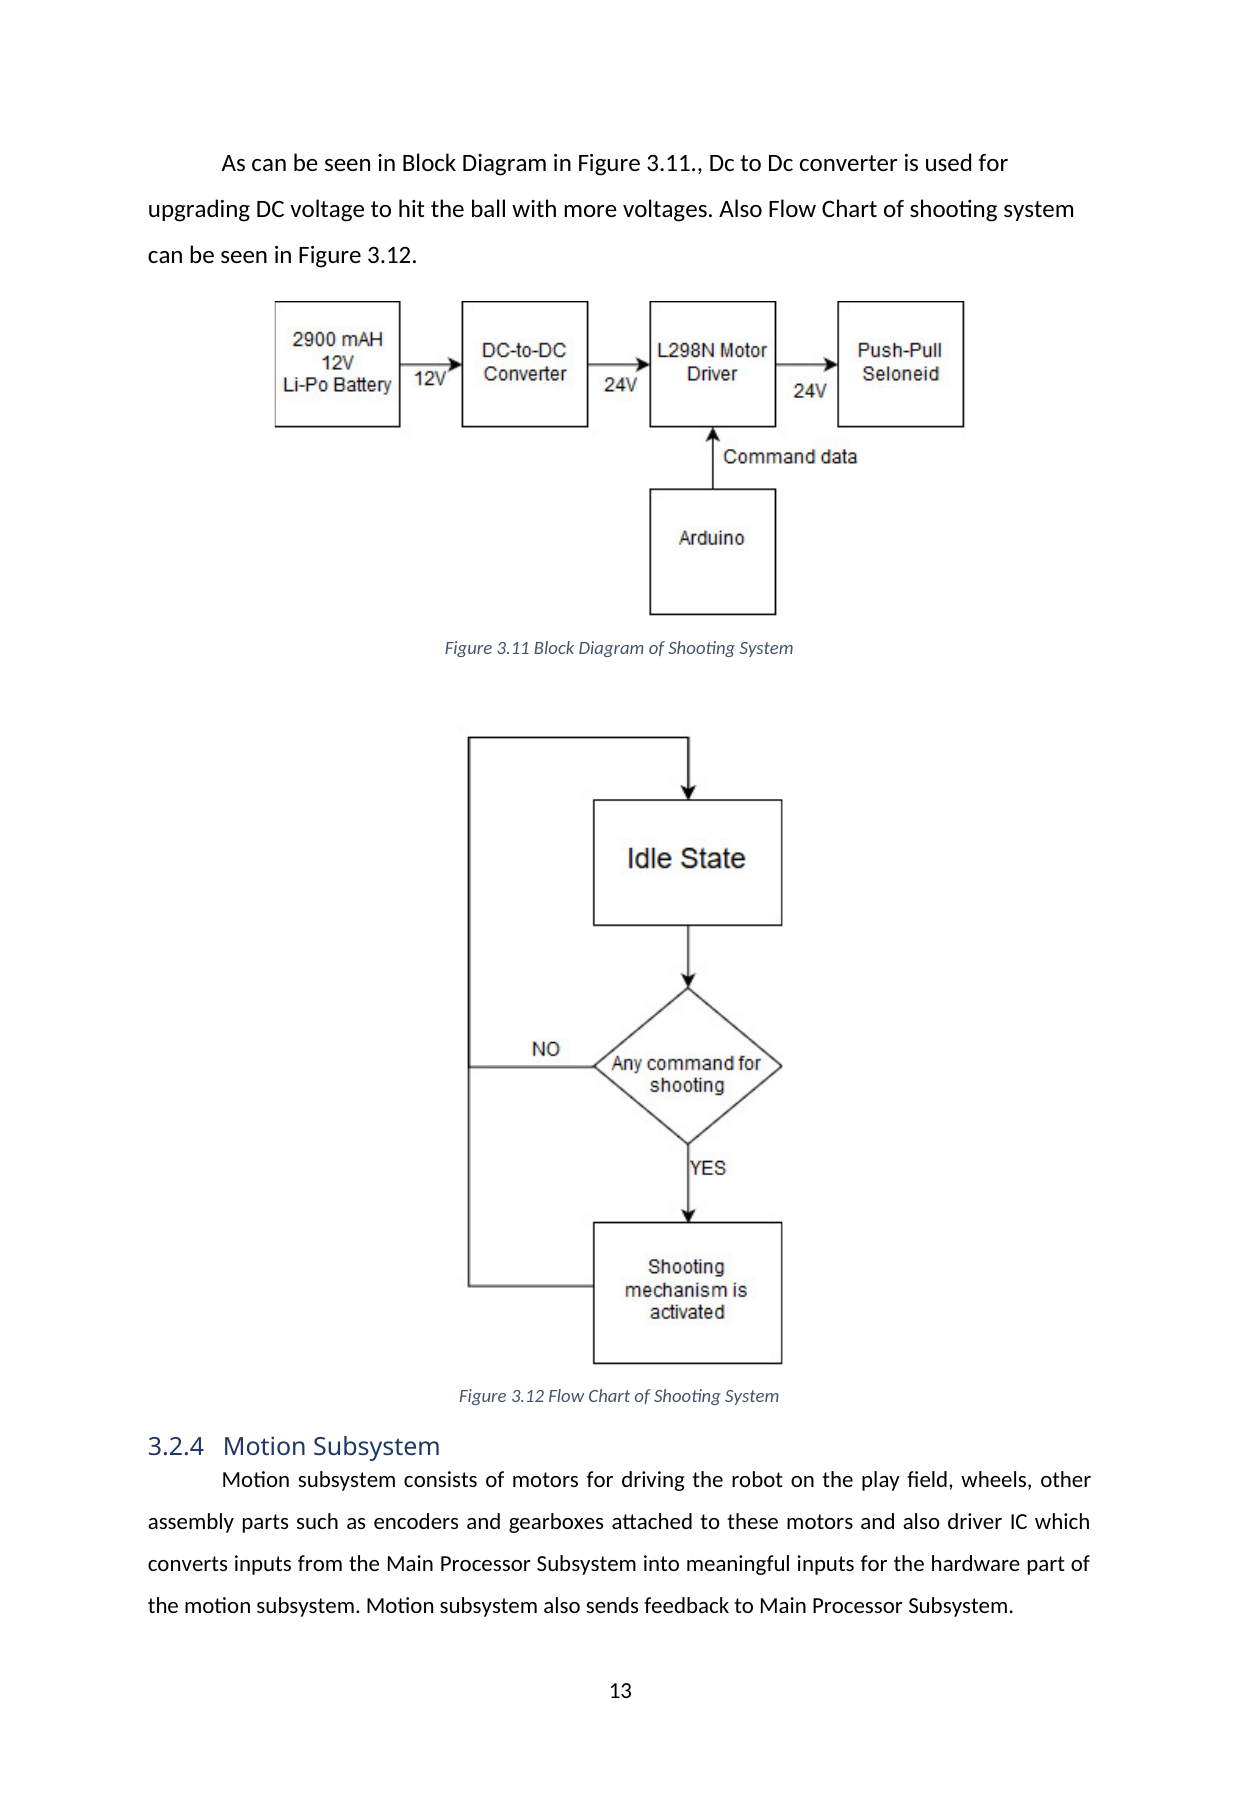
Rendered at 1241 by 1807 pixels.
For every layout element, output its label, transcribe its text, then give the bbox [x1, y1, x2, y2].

text Motion subsystem consists of motors for driving the robot on the play field, wheels, other assembly parts such as encoders and gearboxes attached to these motors and also driver IC which converts inputs from the Main Processor Subsystem into meaningful inputs for the hardware part of the motion subsystem. Motion subsystem also sends feedback to Main Processor Subsystem. [148, 1465, 1093, 1619]
picture [274, 301, 966, 617]
text Figure 3.11 Block Diagram of Shooting System [148, 636, 1093, 659]
picture [457, 726, 783, 1366]
text Figure 3.12 Flow Chart of Shooting System [148, 1384, 1093, 1407]
text As can be seen in Block Diagram in Figure 3.11., Dc to Dc converter is used for upgrading DC voltage to hit the ball with more voltages. Also Flow Chart of shooting system can be seen in Figure 3.12. [148, 148, 1093, 269]
subtitle Motion Subsystem [148, 1428, 1093, 1462]
